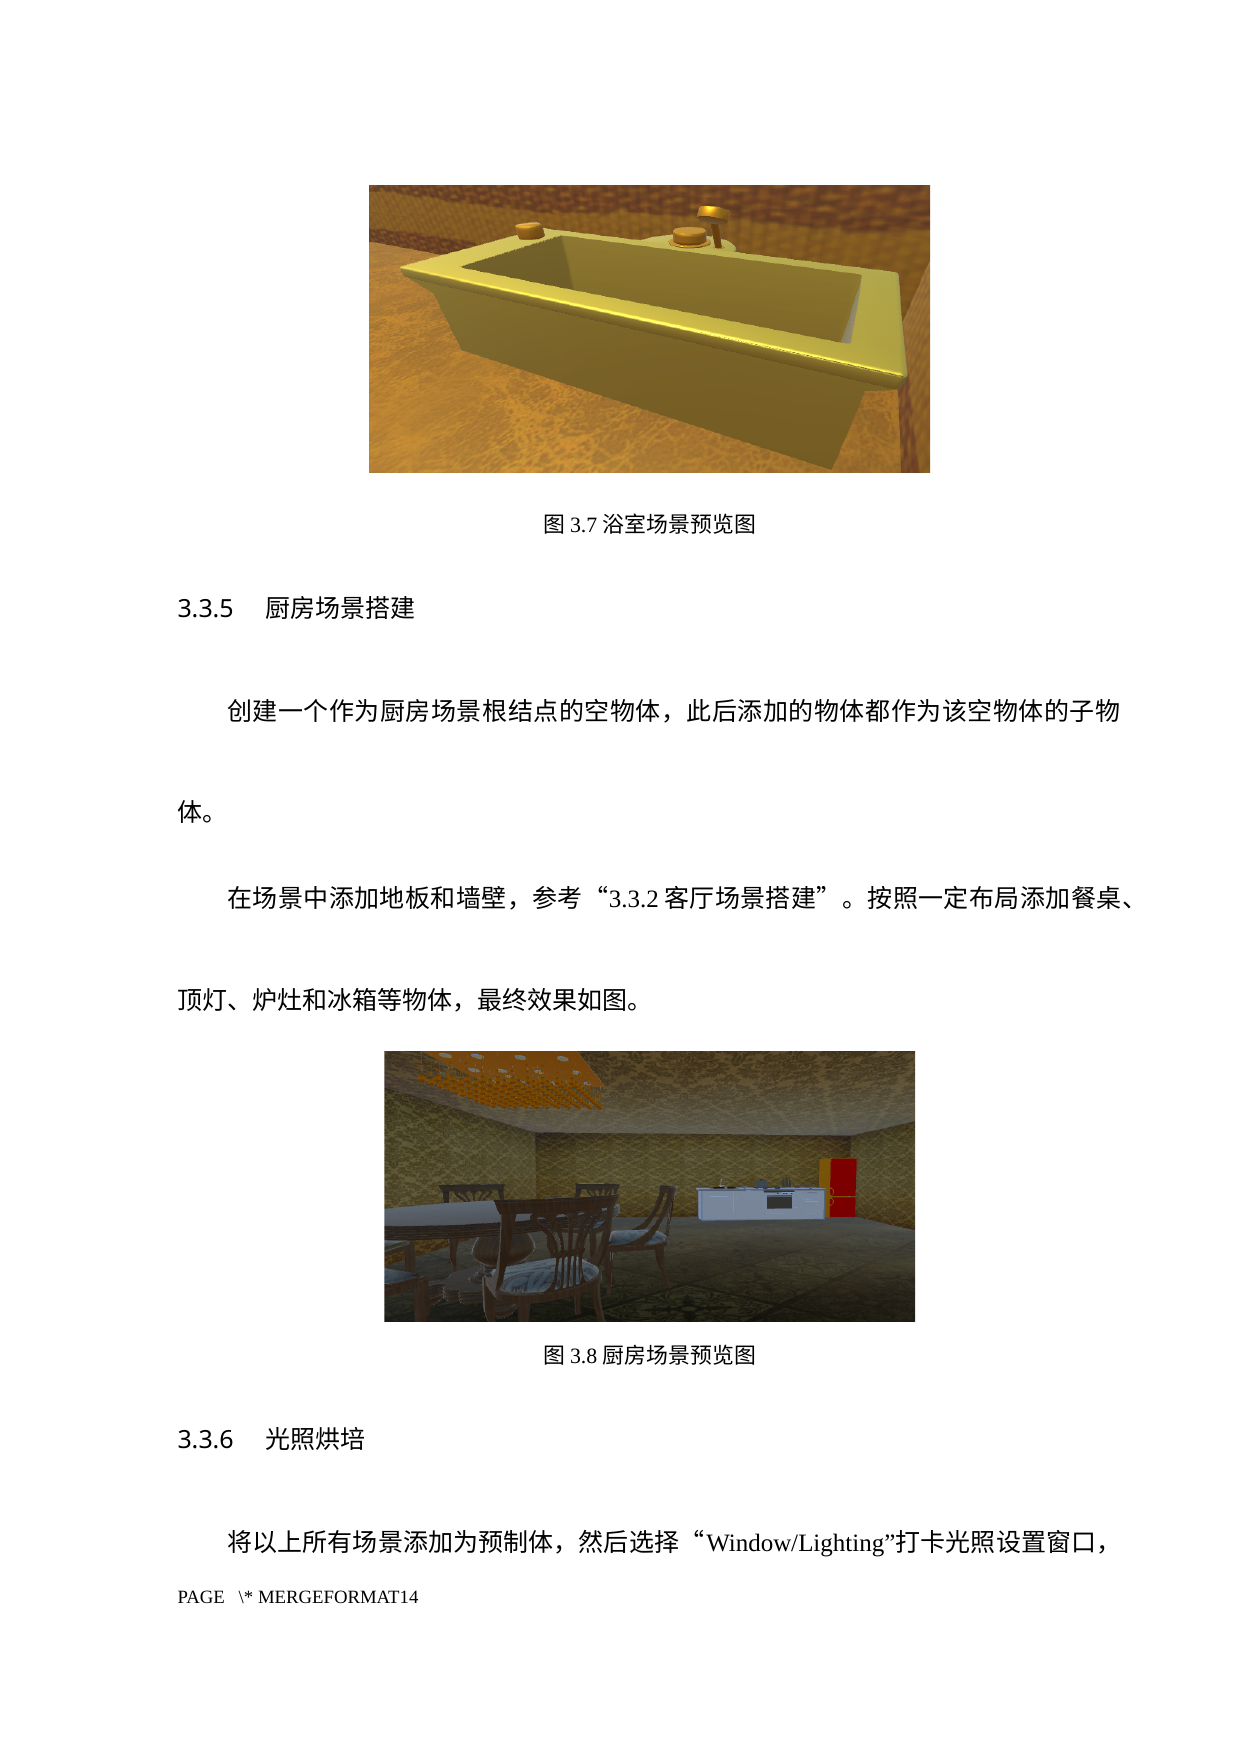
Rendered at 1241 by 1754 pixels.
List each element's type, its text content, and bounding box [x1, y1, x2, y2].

text 图3.8 厨房场景预览图 [177, 1337, 1122, 1371]
text 图3.7 浴室场景预览图 [177, 505, 1122, 539]
subtitle 厨房场景搭建 [177, 572, 1122, 640]
text 在场景中添加地板和墙壁，参考“3.3.2客厅场景搭建”。按照一定布局添加餐桌、顶灯、炉灶和冰箱等物体，最终效果如图。 [177, 863, 1122, 1033]
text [177, 1507, 1122, 1575]
text 创建一个作为厨房场景根结点的空物体，此后添加的物体都作为该空物体的子物体。 [177, 675, 1122, 845]
picture [384, 1051, 915, 1322]
subtitle 光照烘培 [177, 1404, 1122, 1472]
picture [369, 185, 931, 473]
